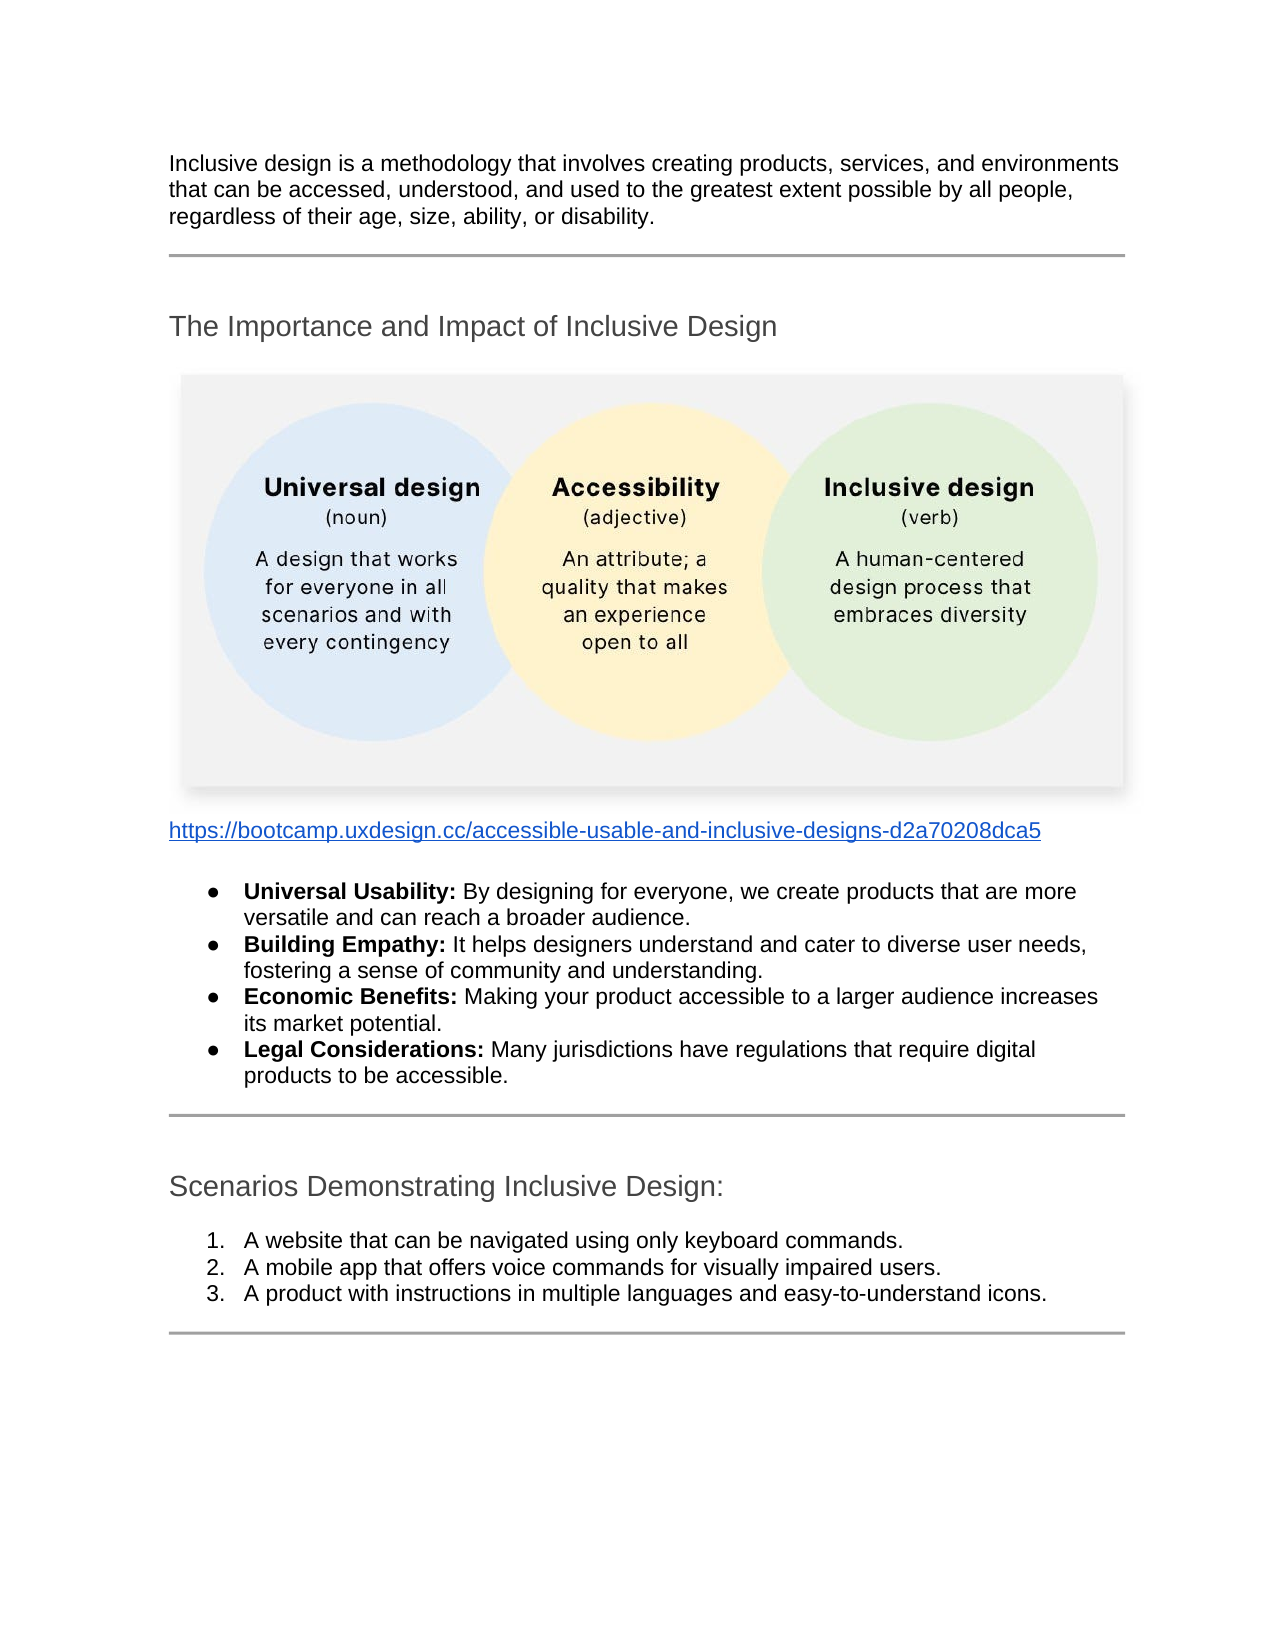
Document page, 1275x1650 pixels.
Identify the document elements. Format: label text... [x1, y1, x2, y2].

list Building Empathy: It helps designers understand and cater to diverse user needs, fostering a sense of community and understanding. [206, 931, 1125, 983]
list Economic Benefits: Making your product accessible to a larger audience increases its market potential. [206, 983, 1125, 1036]
list Universal Usability: By designing for everyone, we create products that are more versatile and can reach a broader audience. [206, 878, 1125, 931]
list A website that can be navigated using only keyboard commands. [206, 1227, 1125, 1254]
list A mobile app that offers voice commands for visually impaired users. [206, 1254, 1125, 1280]
list Legal Considerations: Many jurisdictions have regulations that require digital products to be accessible. [206, 1036, 1125, 1089]
text https://bootcamp.uxdesign.cc/accessible-usable-and-inclusive-designs-d2a70208dca5 [169, 817, 1125, 844]
picture [168, 367, 1144, 814]
subtitle The Importance and Impact of Inclusive Design [169, 309, 1125, 343]
list A product with instructions in multiple languages and easy-to-understand icons. [206, 1280, 1125, 1307]
subtitle Scenarios Demonstrating Inclusive Design: [169, 1169, 1125, 1202]
text Inclusive design is a methodology that involves creating products, services, and environments that can be accessed, understood, and used to the greatest extent possible by all people, regardless of their age, size, ability, or disability. [169, 150, 1125, 229]
